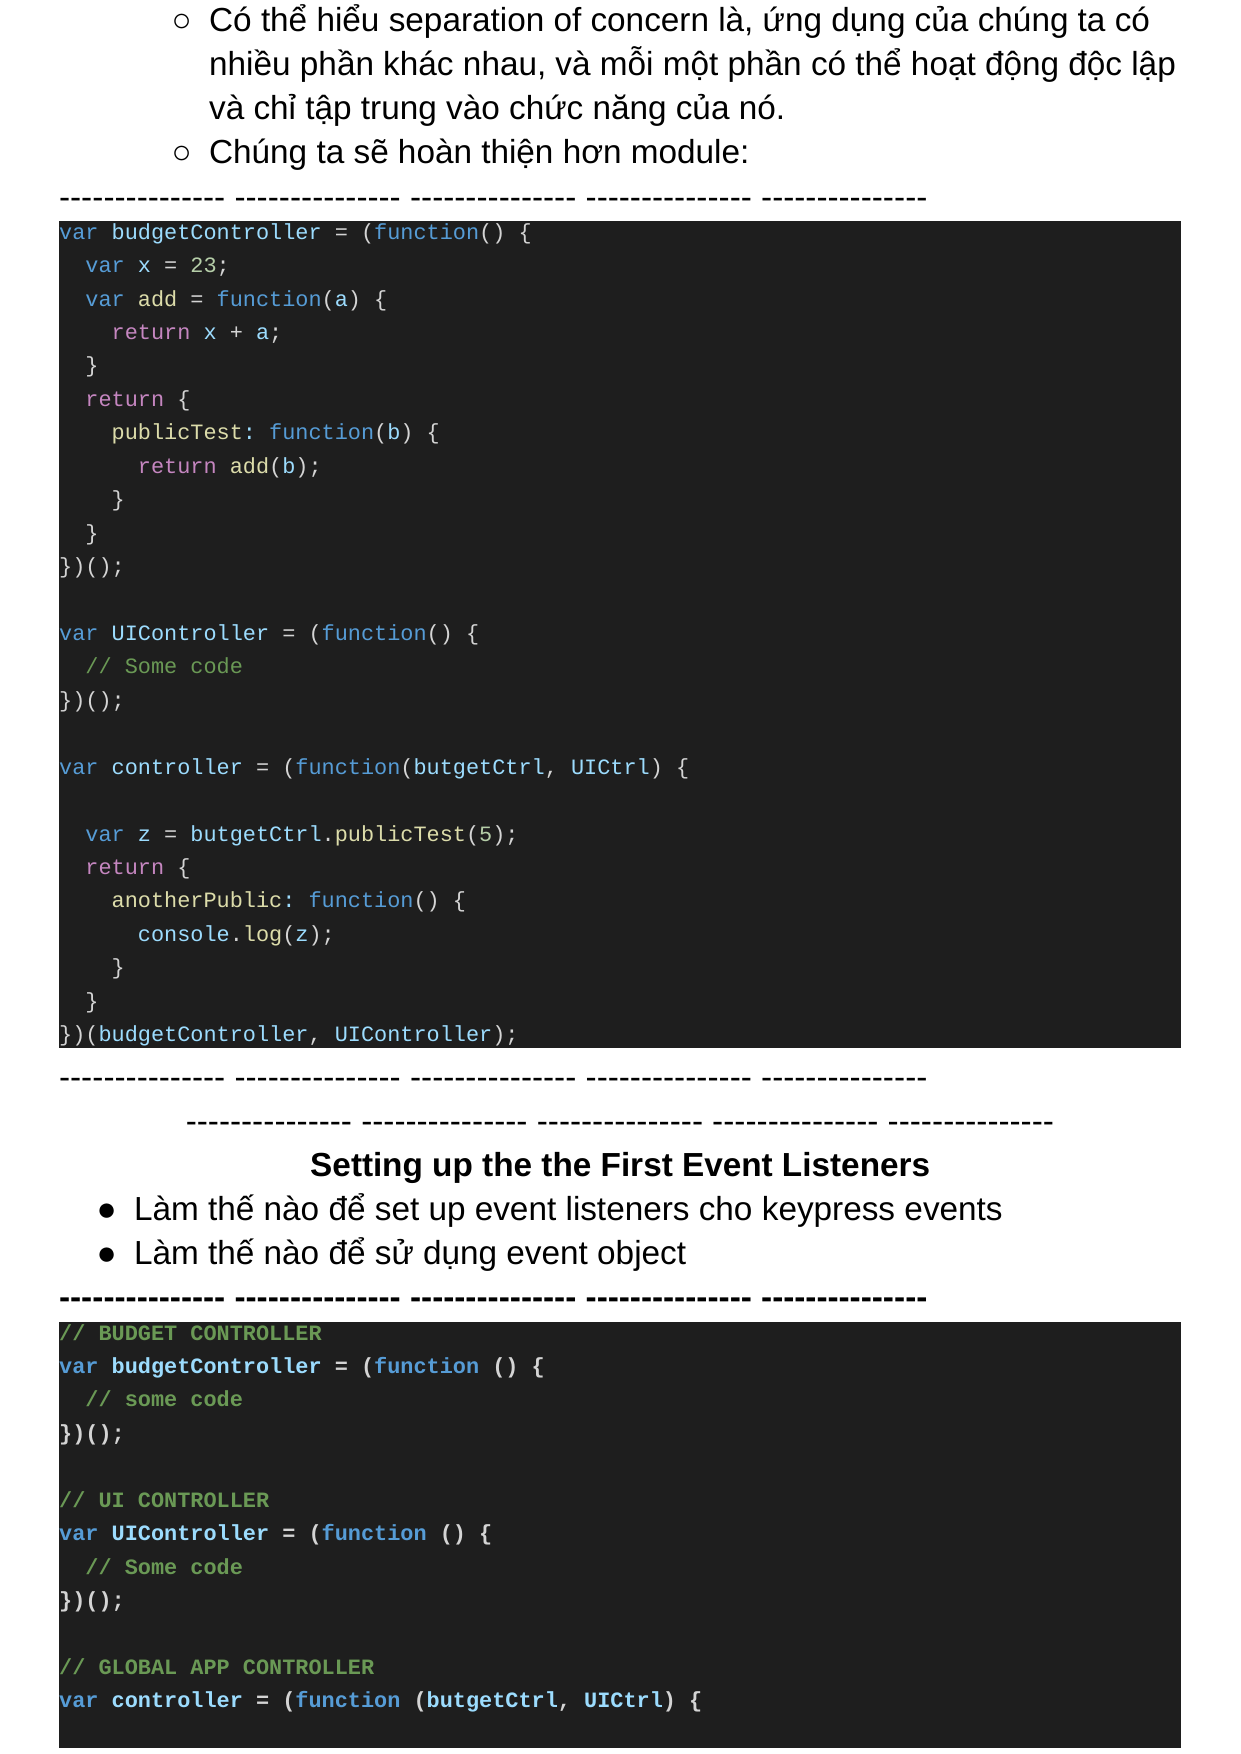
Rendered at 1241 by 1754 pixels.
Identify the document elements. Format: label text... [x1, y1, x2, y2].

text anotherPublic: function() { [59, 889, 1181, 914]
text --------------- --------------- --------------- --------------- --------------- [59, 1057, 1181, 1095]
text })(); [59, 1422, 1181, 1447]
text // Some code [59, 1556, 1181, 1581]
text var controller = (function (butgetCtrl, UICtrl) { [59, 1689, 1181, 1714]
text // GLOBAL APP CONTROLLER [59, 1656, 1181, 1681]
list Có thể hiểu separation of concern là, ứng dụng của chúng ta có nhiều phần khác nhau, và mỗi một phần có thể hoạt động độc lập và chỉ tập trung vào chức năng của nó. [171, 0, 1181, 127]
text })(); [59, 555, 1181, 580]
text --------------- --------------- --------------- --------------- --------------- [59, 1278, 1181, 1316]
text Setting up the the First Event Listeners [59, 1145, 1181, 1183]
text --------------- --------------- --------------- --------------- --------------- [59, 177, 1181, 215]
text // Some code [59, 656, 1181, 680]
text console.log(z); [59, 923, 1181, 948]
text // BUDGET CONTROLLER [59, 1322, 1181, 1347]
text return add(b); [59, 455, 1181, 480]
text } [59, 522, 1181, 547]
list Làm thế nào để set up event listeners cho keypress events [96, 1189, 1181, 1228]
text var UIController = (function () { [59, 1522, 1181, 1547]
text return { [59, 856, 1181, 881]
text return { [59, 388, 1181, 413]
text var x = 23; [59, 254, 1181, 279]
text })(); [59, 1589, 1181, 1614]
text } [59, 488, 1181, 513]
text var z = butgetCtrl.publicTest(5); [59, 823, 1181, 847]
text var add = function(a) { [59, 288, 1181, 312]
text var controller = (function(butgetCtrl, UICtrl) { [59, 756, 1181, 781]
list Chúng ta sẽ hoàn thiện hơn module: [171, 132, 1181, 171]
text // some code [59, 1389, 1181, 1413]
text // UI CONTROLLER [59, 1489, 1181, 1514]
text var budgetController = (function() { [59, 221, 1181, 246]
text var UIController = (function() { [59, 622, 1181, 647]
text publicTest: function(b) { [59, 421, 1181, 446]
text })(); [59, 689, 1181, 714]
text } [59, 990, 1181, 1015]
text return x + a; [59, 321, 1181, 346]
text } [59, 956, 1181, 981]
list Làm thế nào để sử dụng event object [96, 1233, 1181, 1272]
text } [59, 354, 1181, 379]
text })(budgetController, UIController); [59, 1023, 1181, 1048]
text var budgetController = (function () { [59, 1355, 1181, 1380]
text --------------- --------------- --------------- --------------- --------------- [59, 1101, 1181, 1139]
